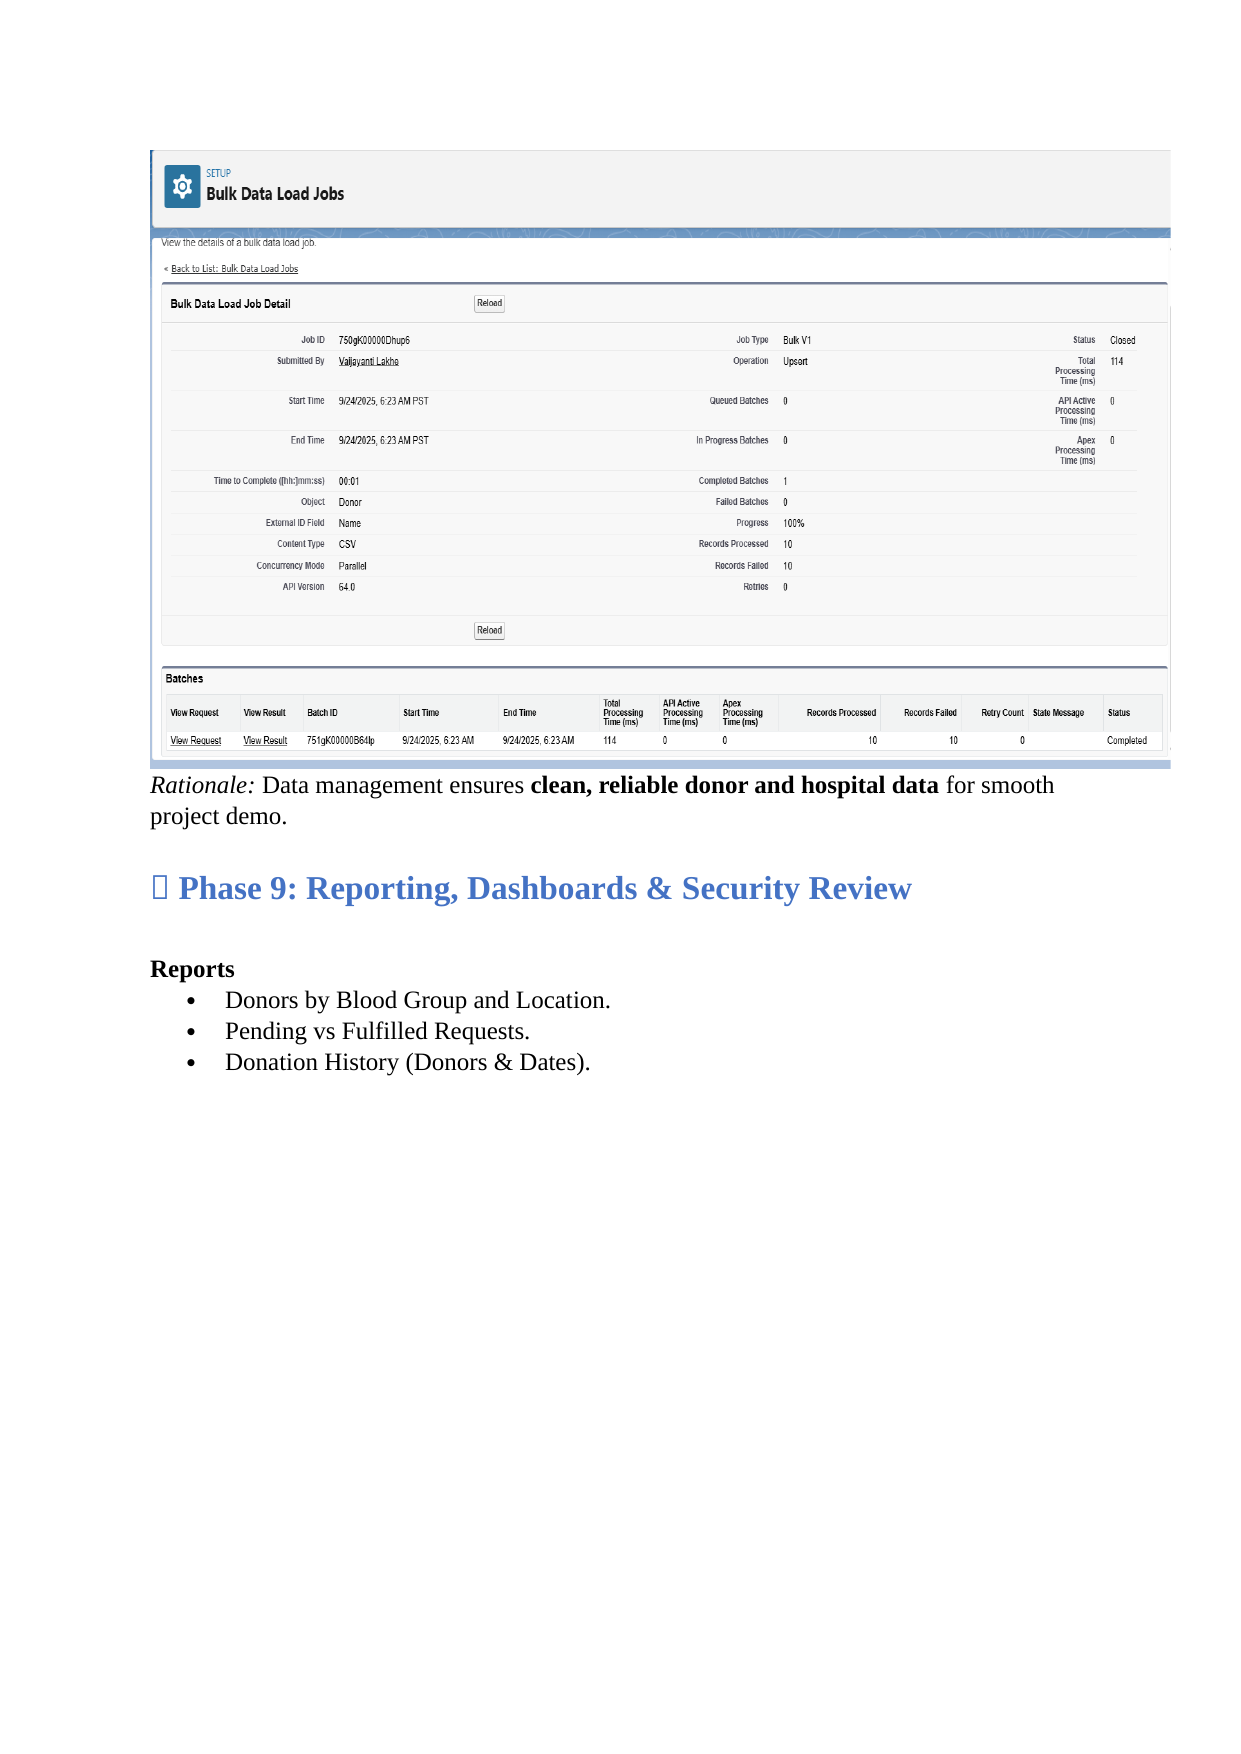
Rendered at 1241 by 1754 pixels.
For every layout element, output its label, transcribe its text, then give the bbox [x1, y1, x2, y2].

text Rationale: Data management ensures clean, reliable donor and hospital data for smooth project demo. [150, 770, 1090, 830]
text 🔹 Phase 9: Reporting, Dashboards & Security Review [150, 863, 1090, 909]
list Donors by Blood Group and Location. [187, 985, 1090, 1014]
picture [150, 150, 1171, 769]
list Donation History (Donors & Dates). [187, 1047, 1090, 1076]
list Pending vs Fulfilled Requests. [187, 1016, 1090, 1045]
text Reports [150, 954, 1090, 983]
